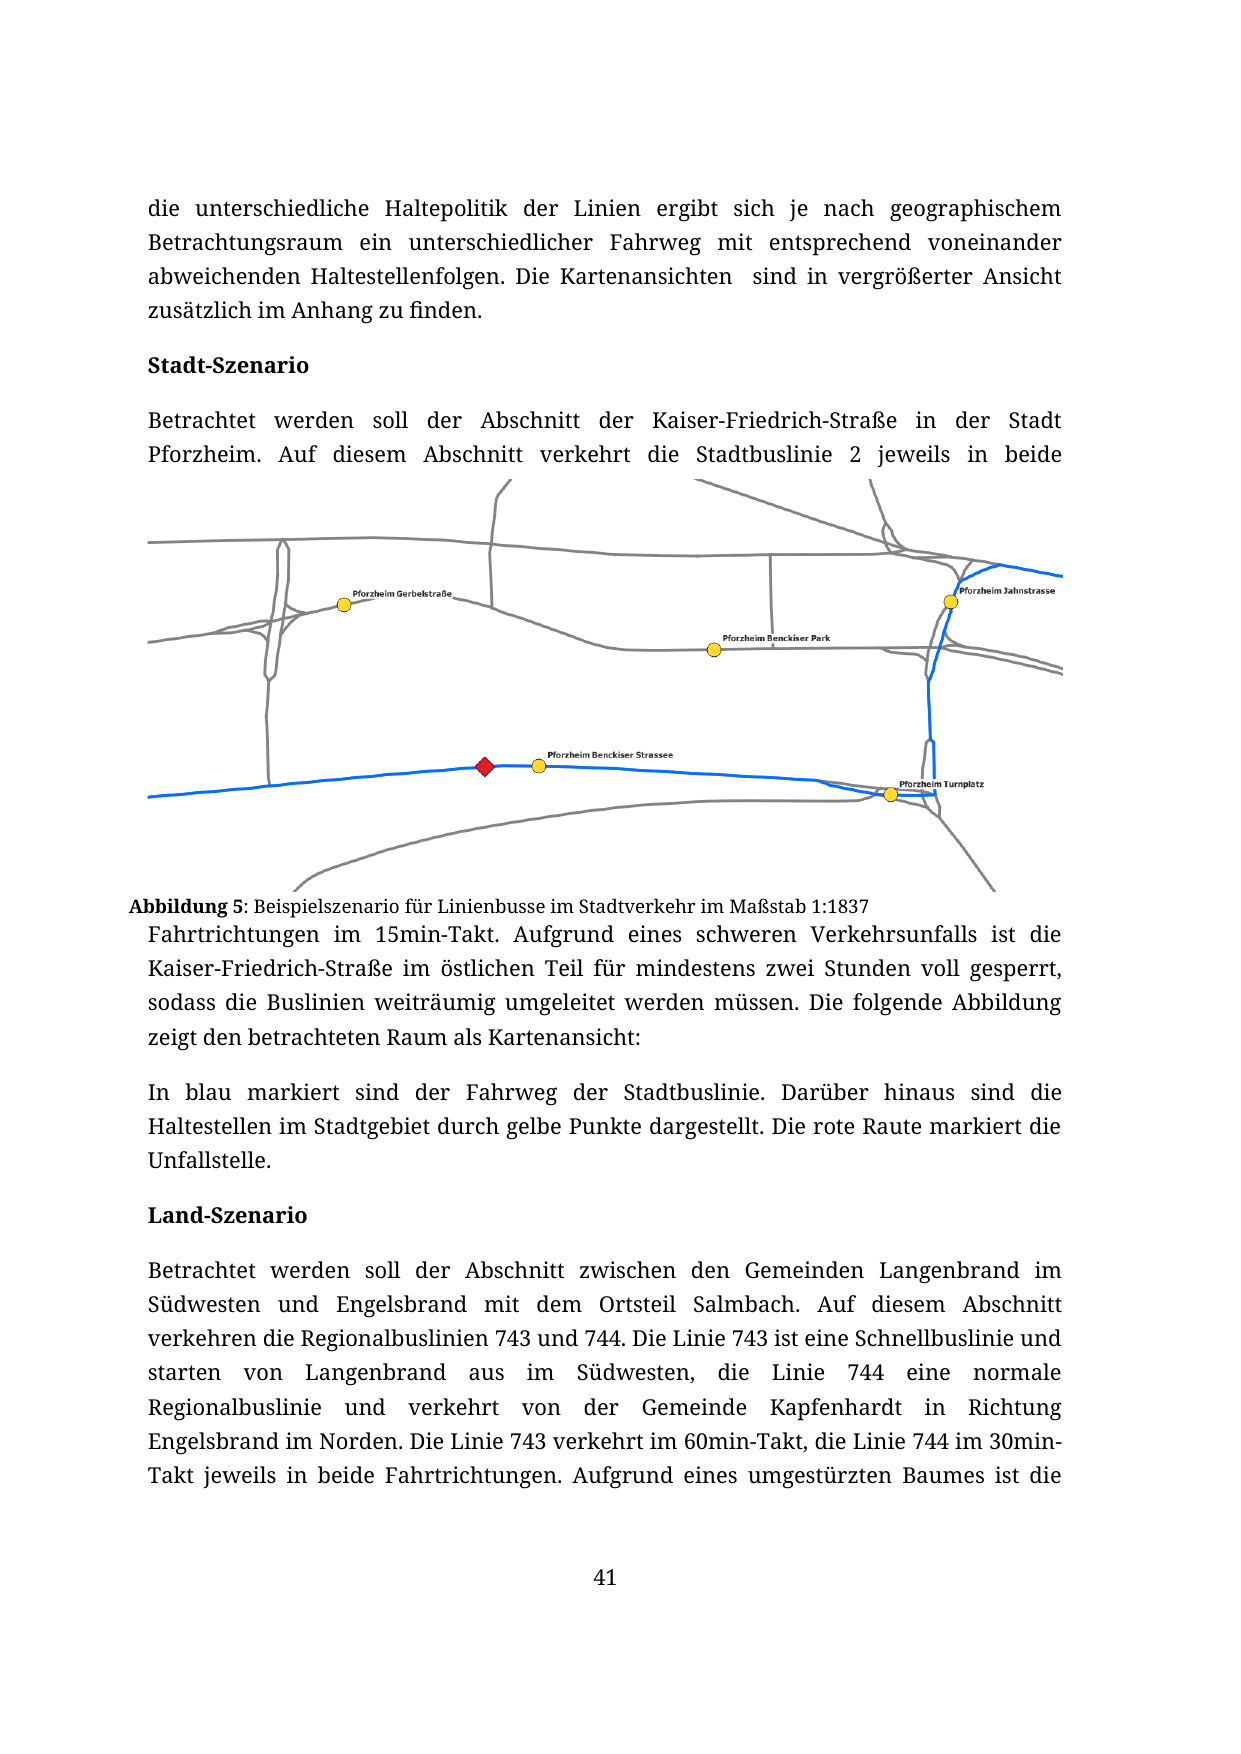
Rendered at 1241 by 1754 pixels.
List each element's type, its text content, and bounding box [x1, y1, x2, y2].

text Betrachtet werden soll der Abschnitt der Kaiser-Friedrich-Straße in der Stadt Pforzheim. Auf diesem Abschnitt verkehrt die Stadtbuslinie 2 jeweils in beide Fahrtrichtungen im 15min-Takt. Aufgrund eines schweren Verkehrsunfalls ist die Kaiser-Friedrich-Straße im östlichen Teil für mindestens zwei Stunden voll gesperrt, sodass die Buslinien weiträumig umgeleitet werden müssen. Die folgende Abbildung zeigt den betrachteten Raum als Kartenansicht: [148, 892, 1063, 1051]
picture [147, 479, 1063, 892]
text In blau markiert sind der Fahrweg der Stadtbuslinie. Darüber hinaus sind die Haltestellen im Stadtgebiet durch gelbe Punkte dargestellt. Die rote Raute markiert die Unfallstelle. [148, 1077, 1063, 1175]
text Betrachtet werden soll der Abschnitt der Kaiser-Friedrich-Straße in der Stadt Pforzheim. Auf diesem Abschnitt verkehrt die Stadtbuslinie 2 jeweils in beide Fahrtrichtungen im 15min-Takt. Aufgrund eines schweren Verkehrsunfalls ist die Kaiser-Friedrich-Straße im östlichen Teil für mindestens zwei Stunden voll gesperrt, sodass die Buslinien weiträumig umgeleitet werden müssen. Die folgende Abbildung zeigt den betrachteten Raum als Kartenansicht: [148, 405, 1063, 479]
text Land-Szenario [148, 1200, 1063, 1230]
text Stadt-Szenario [148, 350, 1063, 380]
